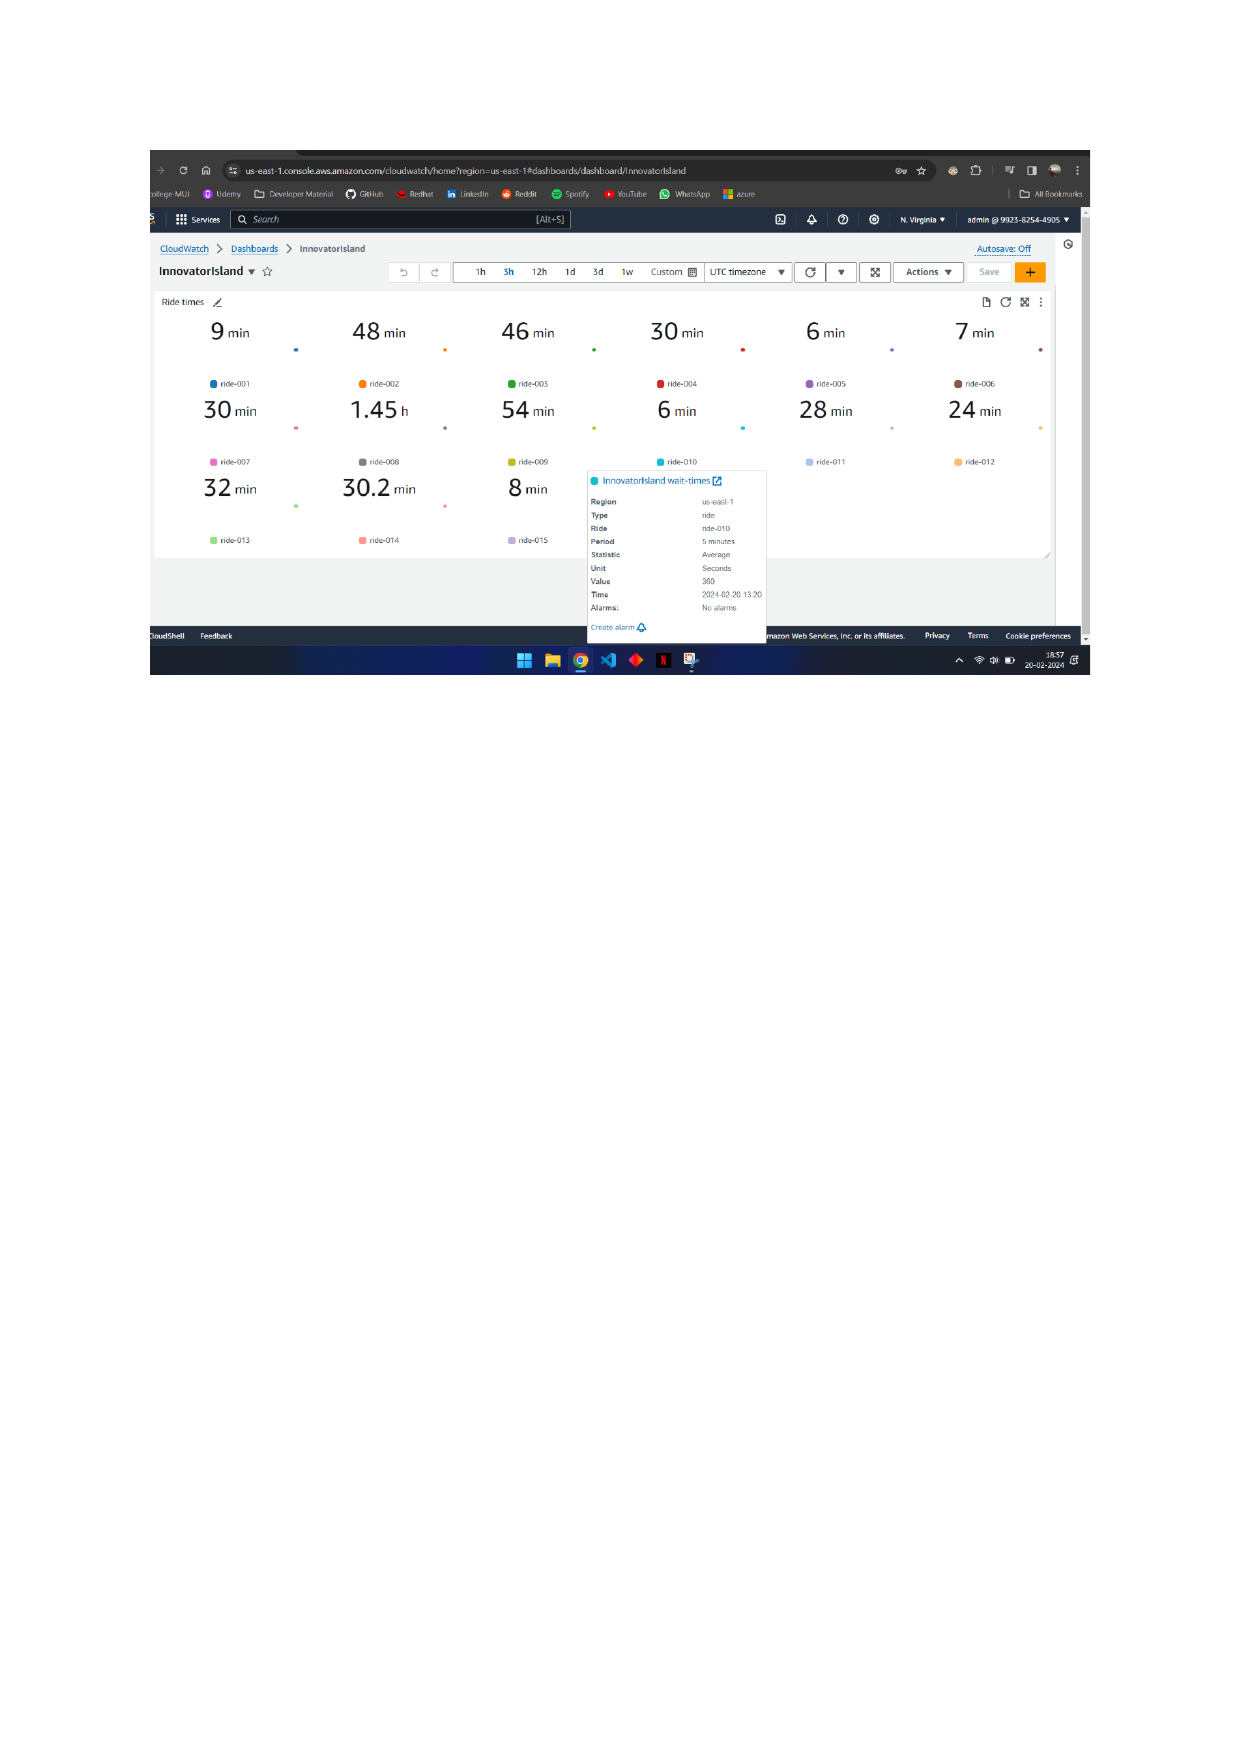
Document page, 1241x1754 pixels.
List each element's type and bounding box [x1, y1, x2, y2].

picture [150, 150, 1091, 675]
